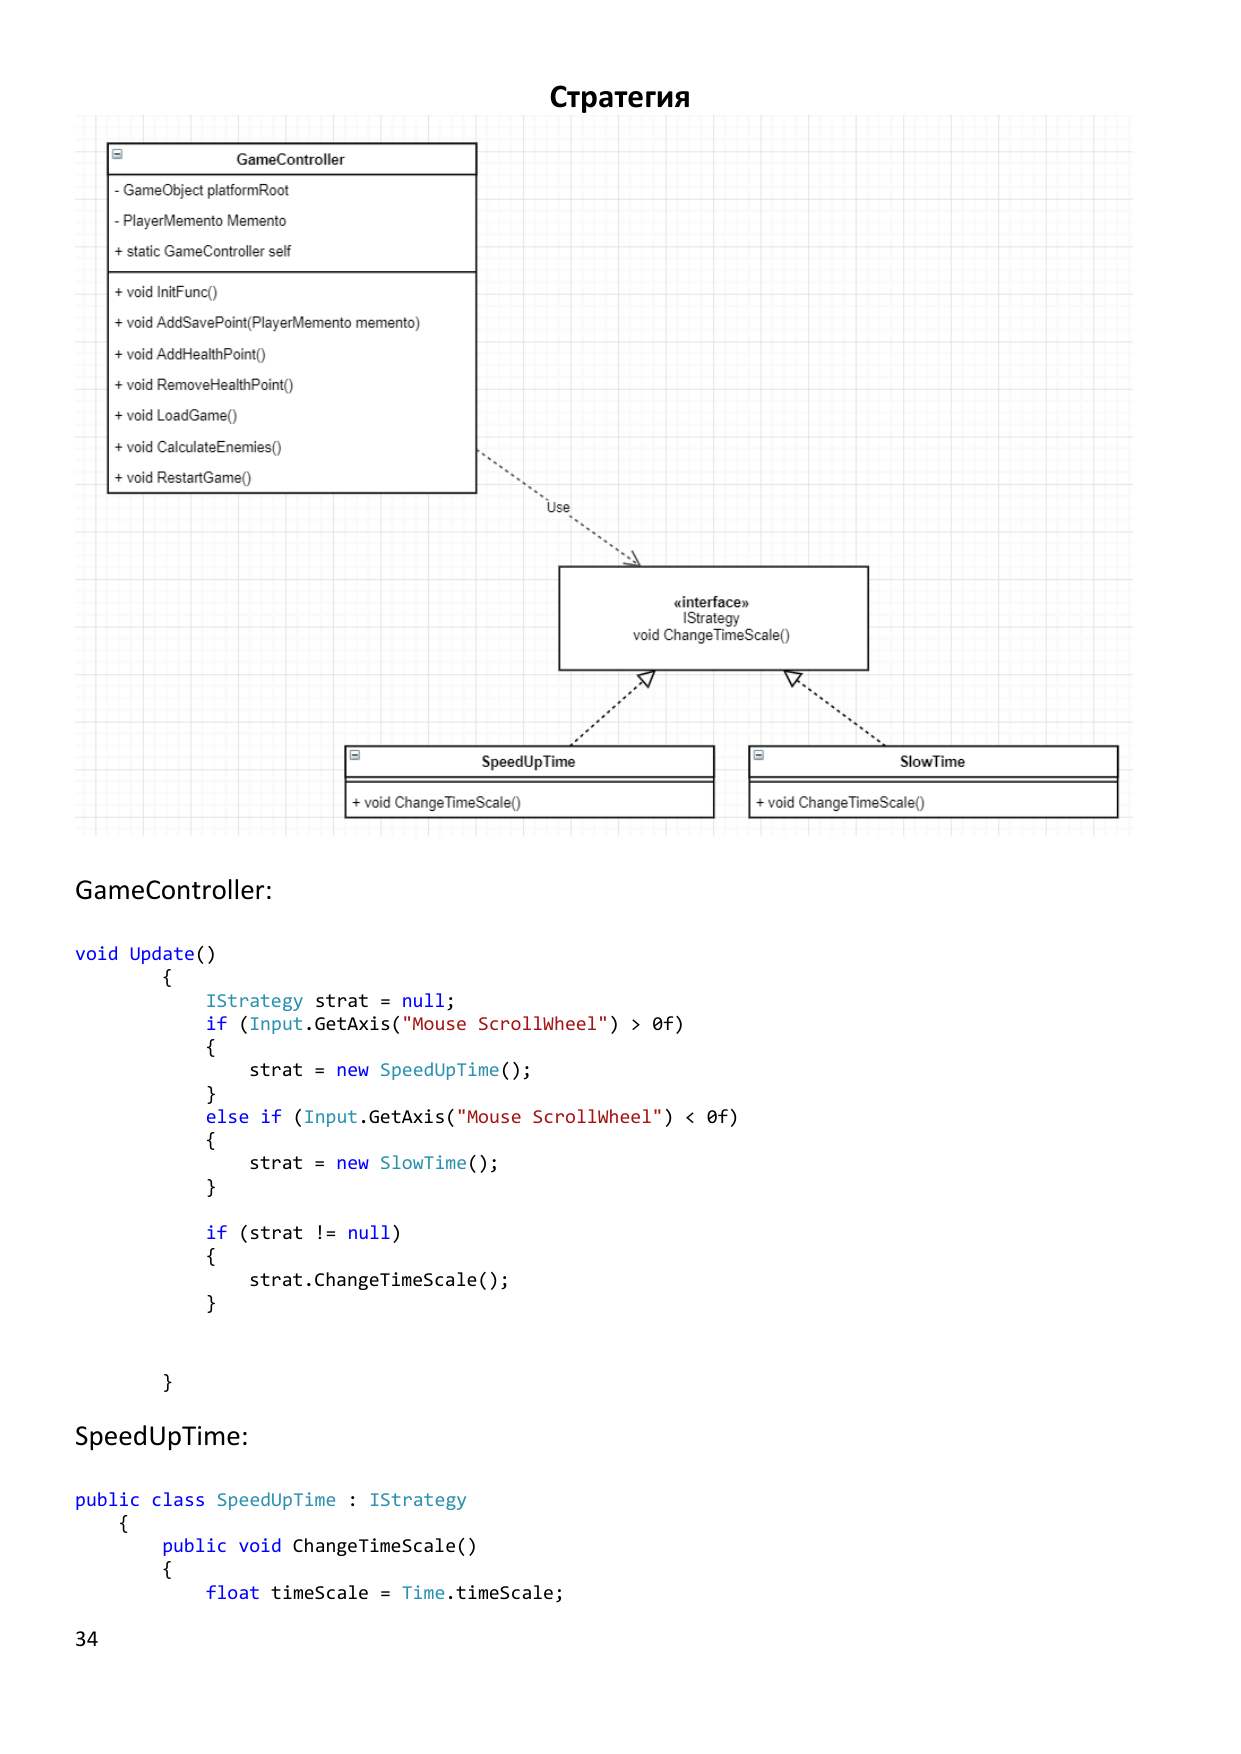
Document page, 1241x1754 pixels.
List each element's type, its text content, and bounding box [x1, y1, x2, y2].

text void Update() [75, 943, 1165, 966]
text GameController: [75, 871, 1165, 907]
text IStrategy strat = null; [75, 989, 1165, 1012]
text Стратегия [75, 75, 1165, 116]
text if (Input.GetAxis("Mouse ScrollWheel") > 0f) [75, 1012, 1165, 1036]
text } [75, 1370, 1165, 1393]
text strat.ChangeTimeScale(); [75, 1268, 1165, 1291]
text float timeScale = Time.timeScale; [75, 1581, 1165, 1604]
text } [75, 1291, 1165, 1314]
text public class SpeedUpTime : IStrategy [75, 1488, 1165, 1511]
text } [75, 1082, 1165, 1105]
text { [75, 1511, 1165, 1534]
text { [75, 1036, 1165, 1059]
text { [75, 966, 1165, 989]
text else if (Input.GetAxis("Mouse ScrollWheel") < 0f) [75, 1105, 1165, 1128]
text { [75, 1128, 1165, 1152]
picture [75, 115, 1133, 836]
text { [75, 1558, 1165, 1581]
text SpeedUpTime: [75, 1417, 1165, 1452]
text { [75, 1244, 1165, 1268]
text strat = new SlowTime(); [75, 1152, 1165, 1175]
text public void ChangeTimeScale() [75, 1534, 1165, 1558]
text } [75, 1175, 1165, 1198]
text strat = new SpeedUpTime(); [75, 1059, 1165, 1082]
text if (strat != null) [75, 1221, 1165, 1244]
